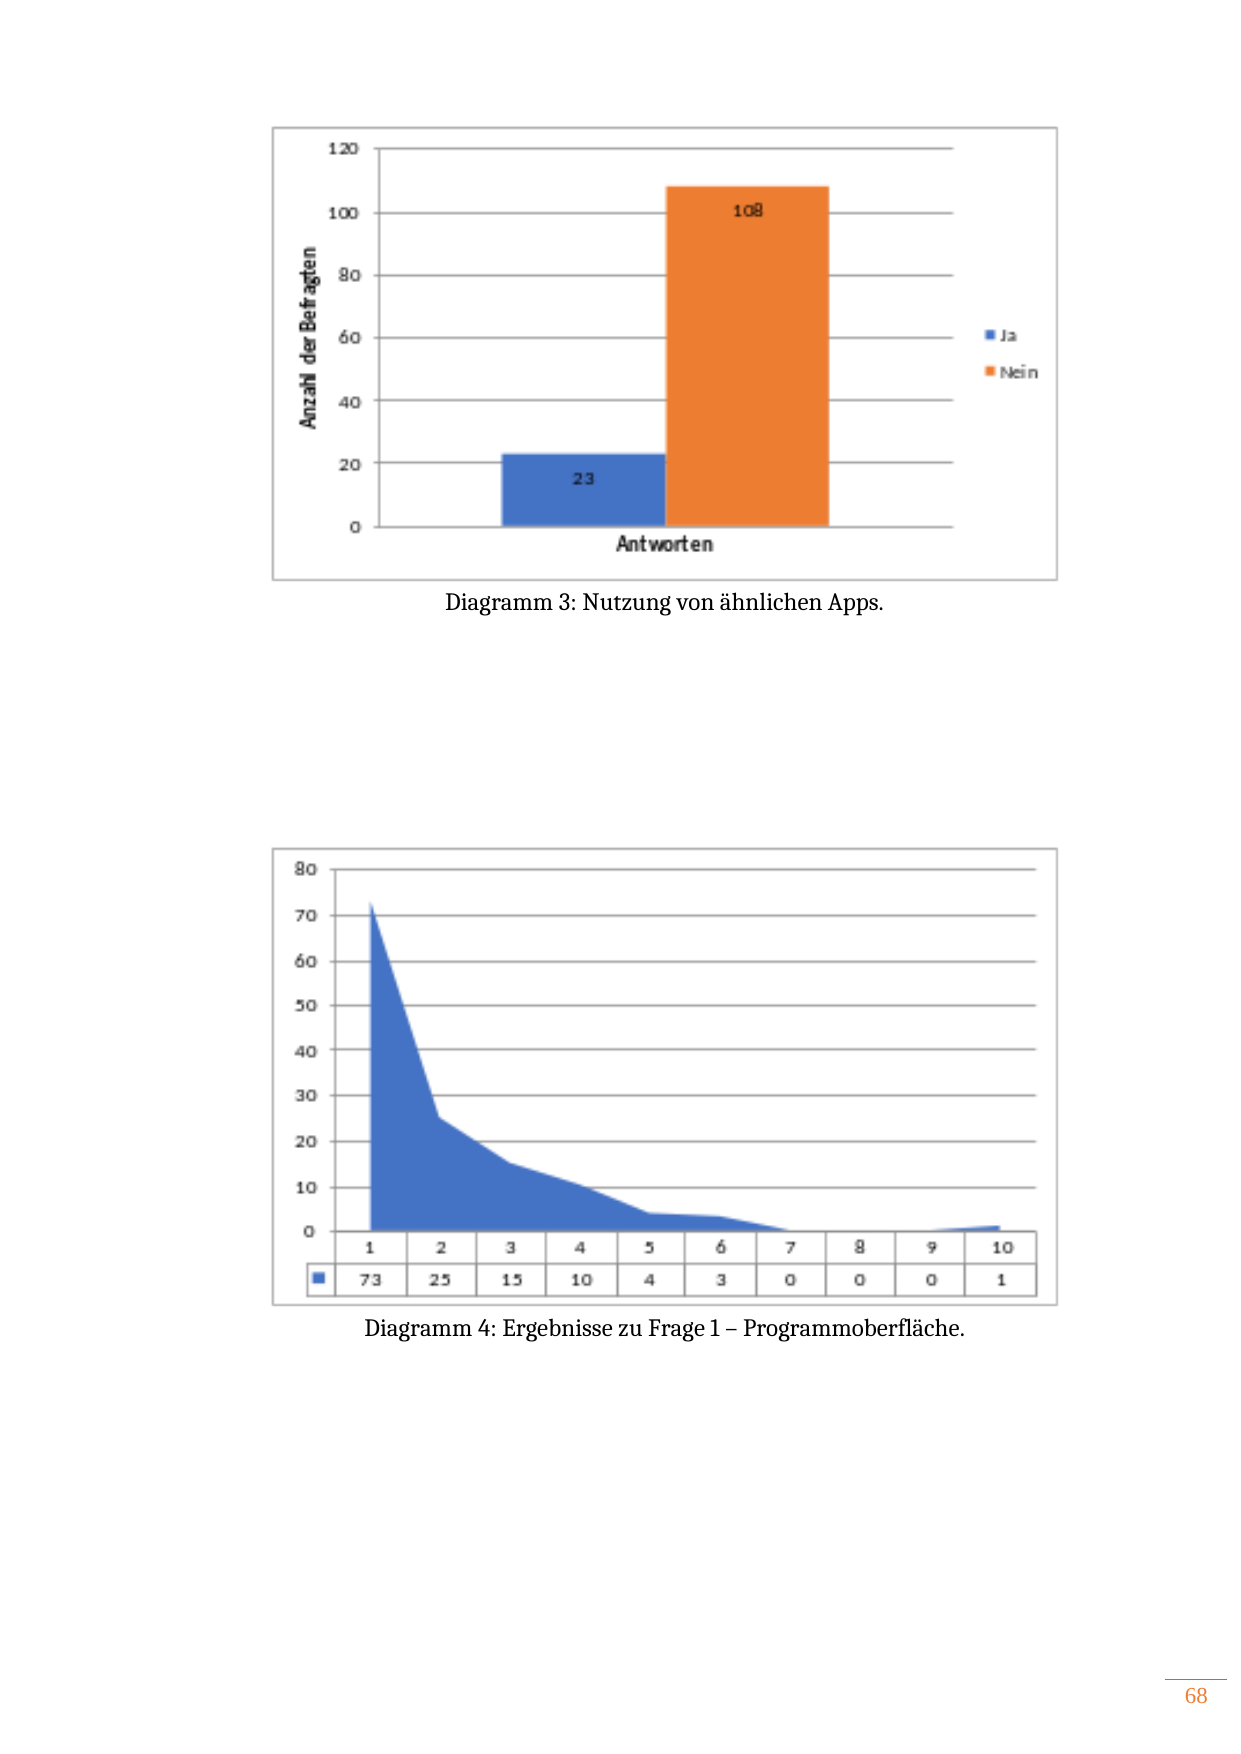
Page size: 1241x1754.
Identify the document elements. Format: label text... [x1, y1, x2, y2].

text Diagramm 3: Nutzung von ähnlichen Apps. [177, 588, 1152, 617]
text Diagramm 4: Ergebnisse zu Frage 1 – Programmoberfläche. [177, 1314, 1152, 1342]
